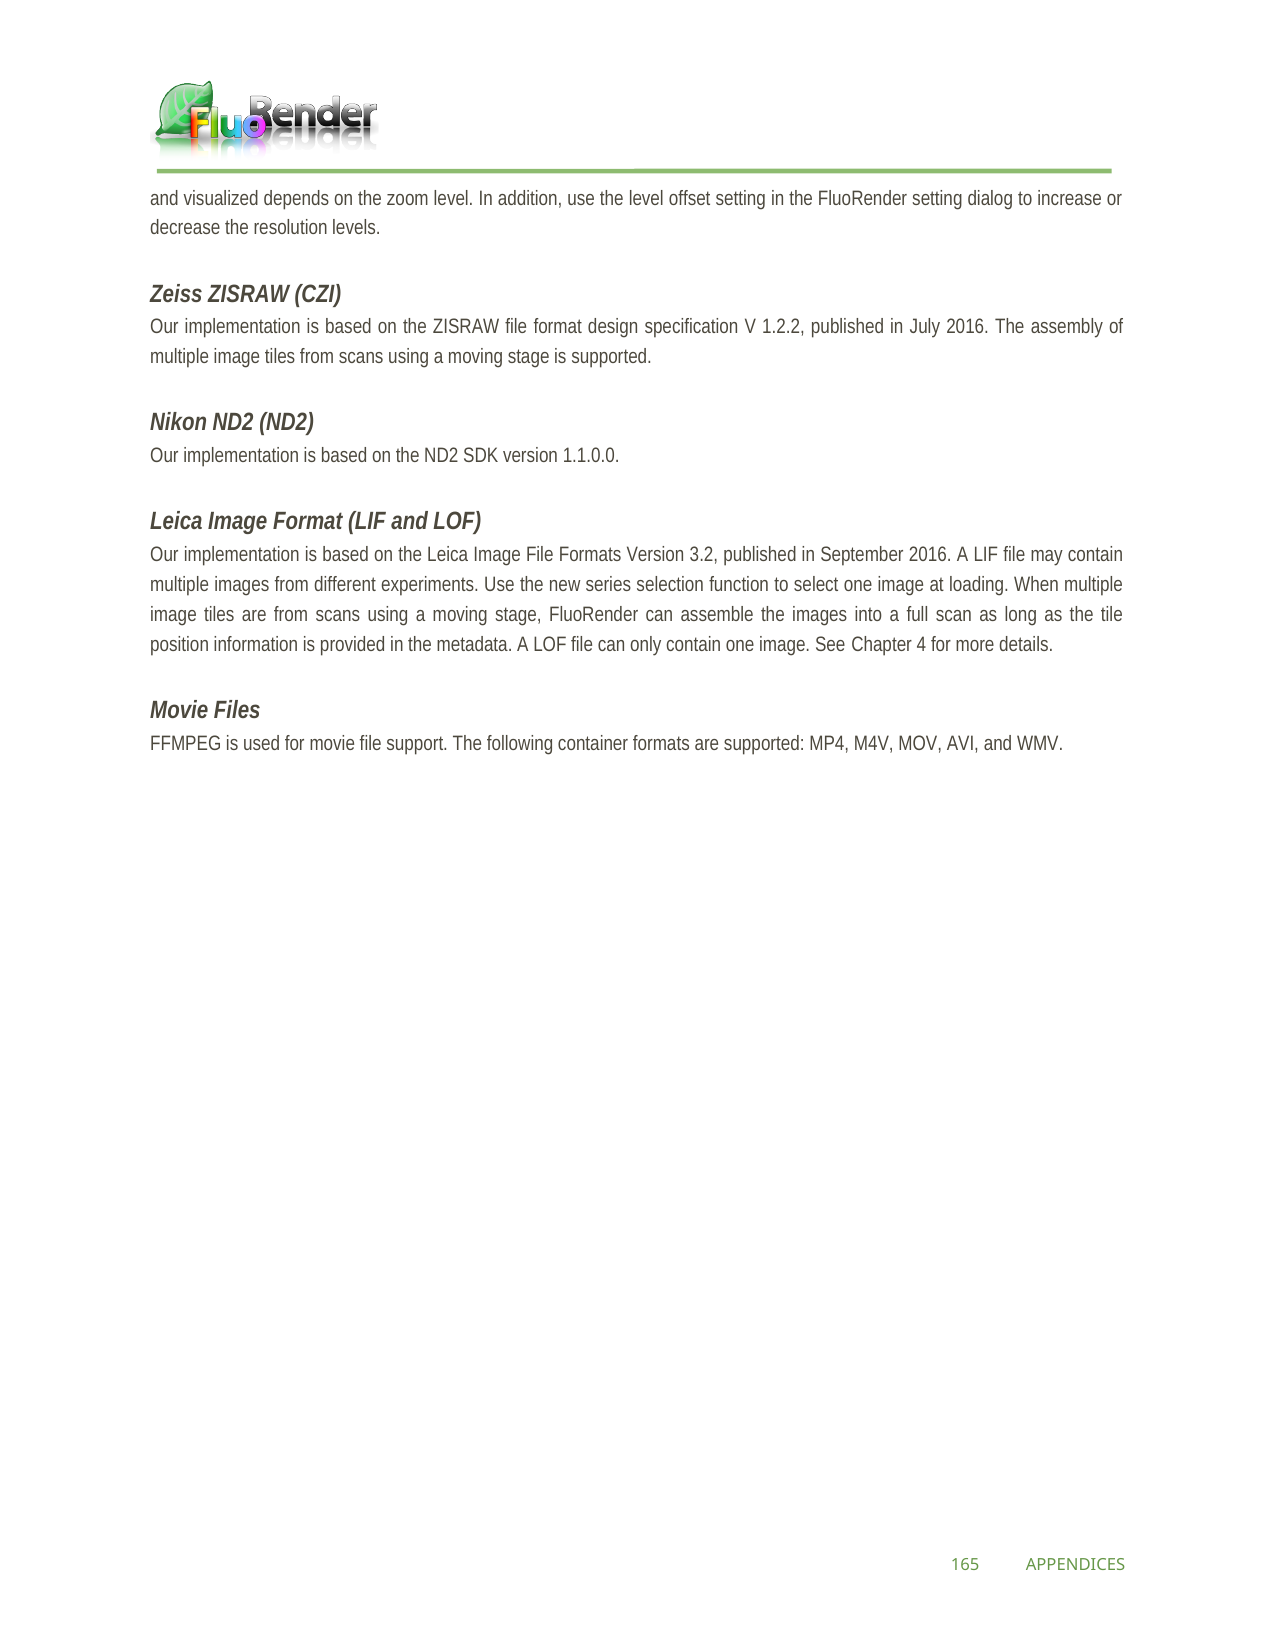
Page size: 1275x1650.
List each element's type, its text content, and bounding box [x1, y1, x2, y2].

subtitle Zeiss ZISRAW (CZI) [150, 278, 1125, 307]
subtitle Movie Files [150, 695, 1125, 724]
text FFMPEG is used for movie file support. The following container formats are supported: MP4, M4V, MOV, AVI, and WMV. [150, 731, 1125, 755]
subtitle Nikon ND2 (ND2) [150, 407, 1125, 436]
text Our implementation is based on the Leica Image File Formats Version 3.2, published in September 2016. A LIF file may contain multiple images from different experiments. Use the new series selection function to select one image at loading. When multiple image tiles are from scans using a moving stage, FluoRender can assemble the images into a full scan as long as the tile position information is provided in the metadata. A LOF file can only contain one image. See Chapter 4 for more details. [150, 542, 1125, 656]
text Our implementation is based on the ZISRAW file format design specification V 1.2.2, published in July 2016. The assembly of multiple image tiles from scans using a moving stage is supported. [150, 314, 1125, 368]
text Our implementation is based on the ND2 SDK version 1.1.0.0. [150, 443, 1125, 467]
subtitle Leica Image Format (LIF and LOF) [150, 506, 1125, 535]
picture [150, 75, 379, 162]
